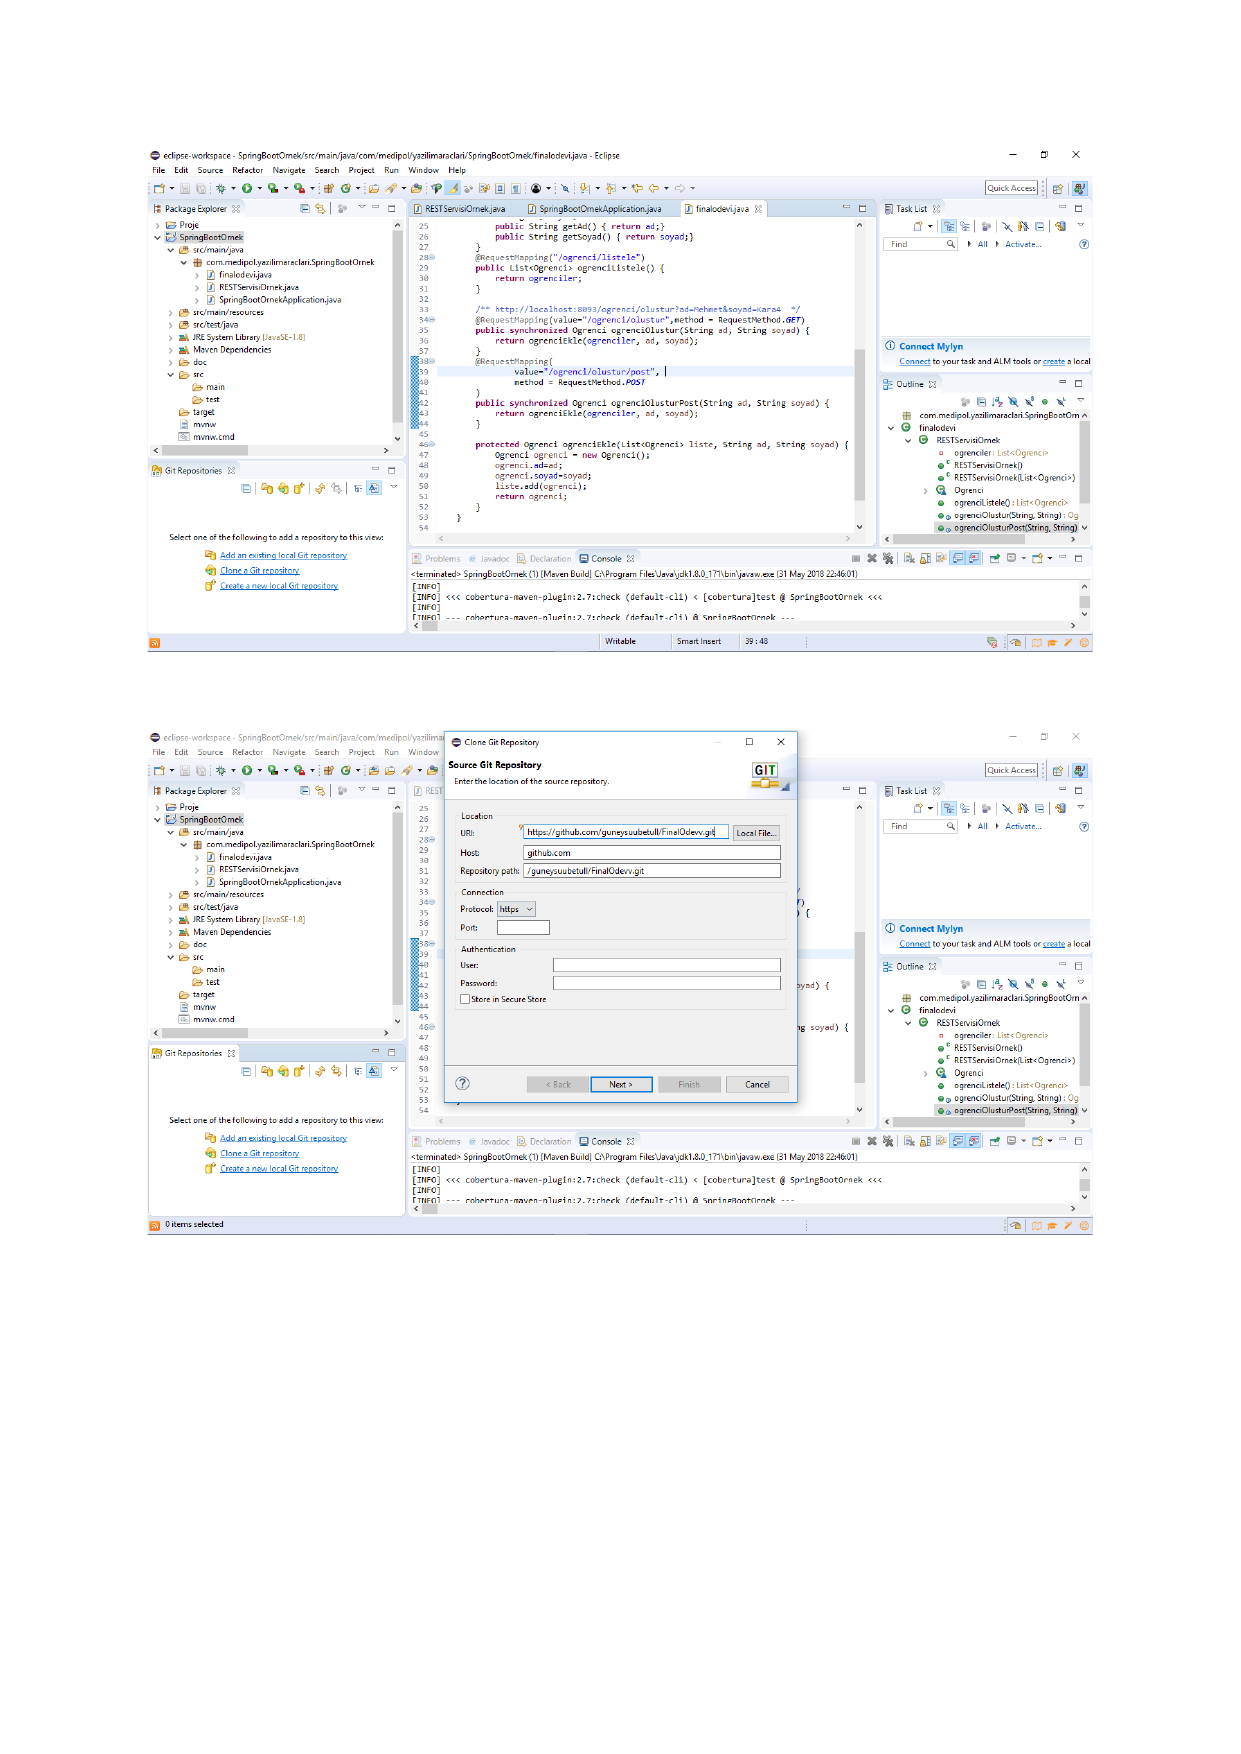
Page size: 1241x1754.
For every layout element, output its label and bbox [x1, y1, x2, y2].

picture [147, 730, 1093, 1235]
picture [147, 147, 1093, 652]
